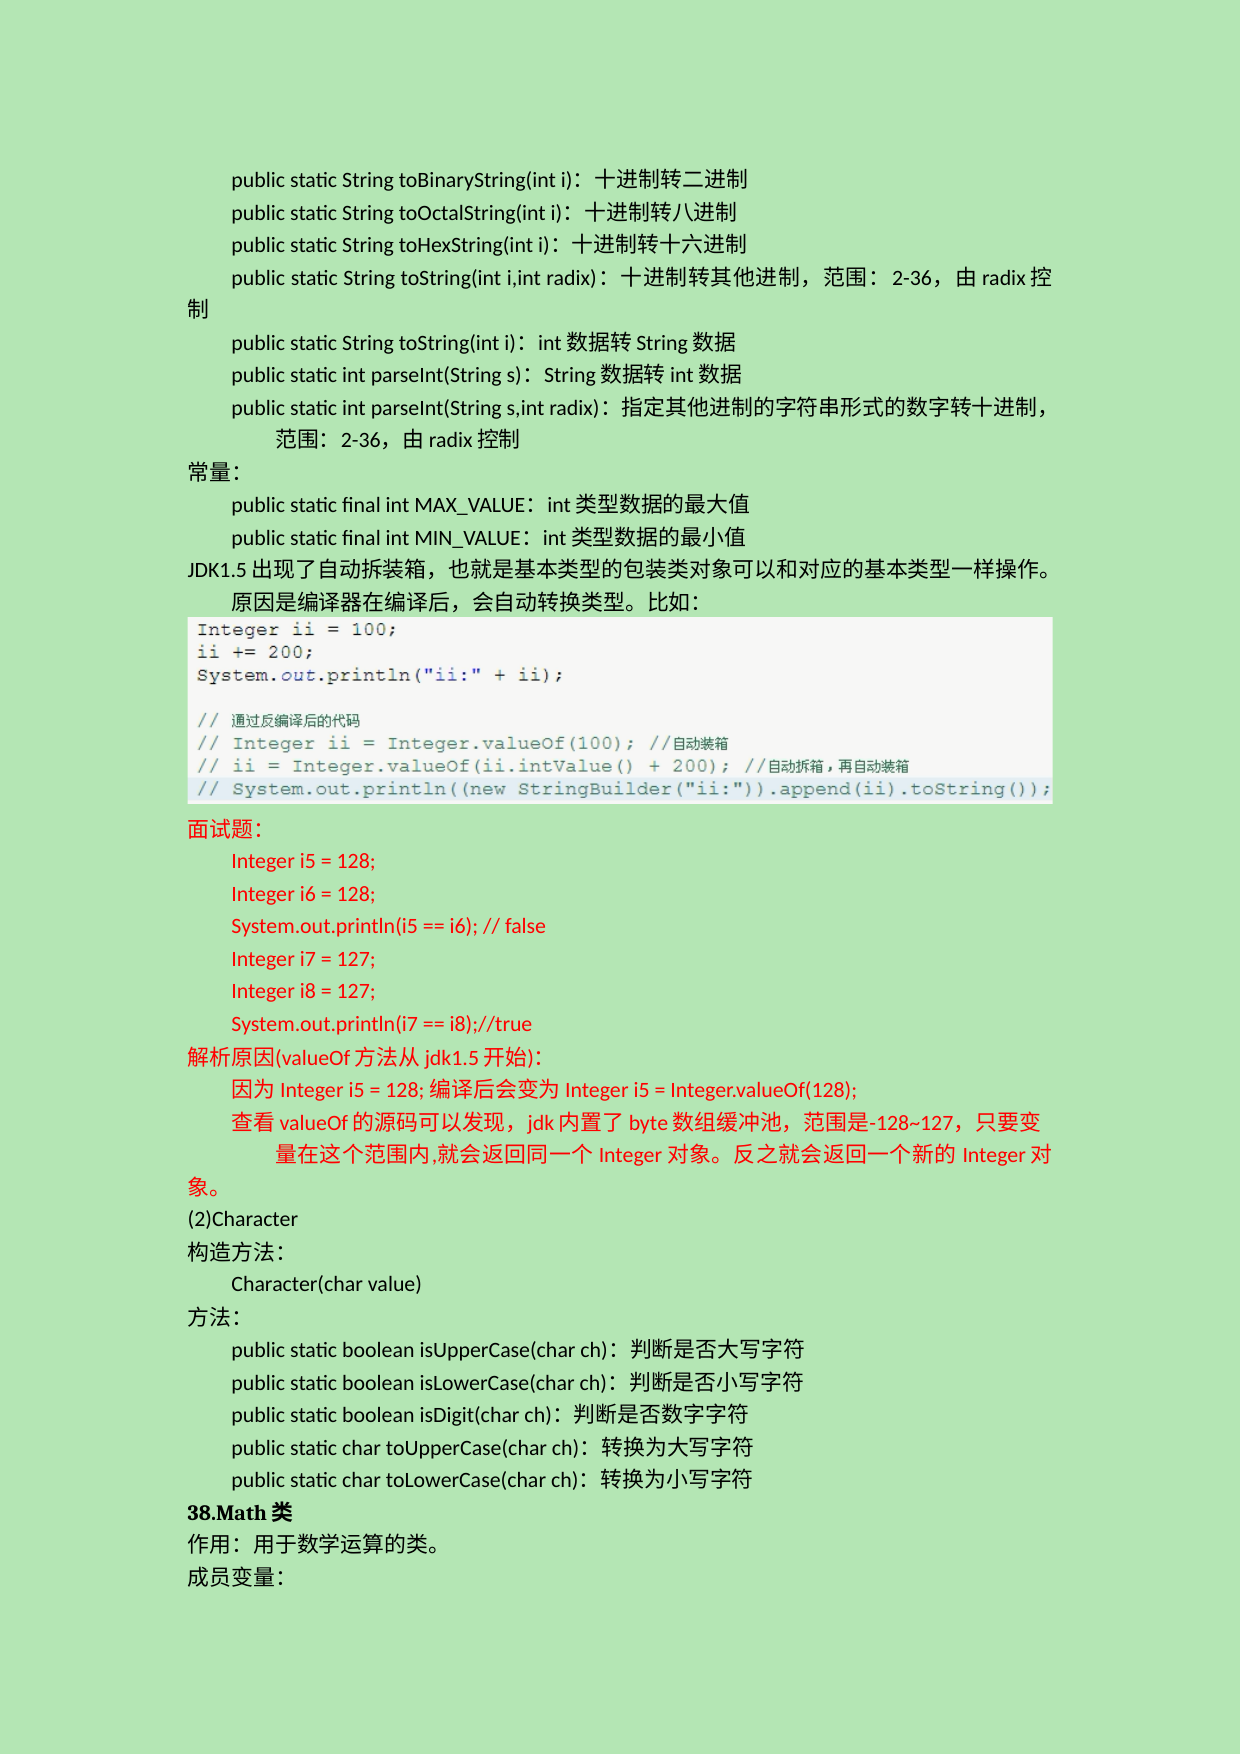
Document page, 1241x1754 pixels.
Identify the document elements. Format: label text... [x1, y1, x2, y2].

text public static int parseInt(String s,int radix)：指定其他进制的字符串形式的数字转十进制， [187, 389, 1053, 422]
text public static String toBinaryString(int i)：十进制转二进制 [187, 162, 1053, 194]
text 解析原因(valueOf方法从jdk1.5开始)： [187, 1039, 1053, 1072]
text public static String toString(int i,int radix)：十进制转其他进制，范围：2-36，由radix控制 [187, 259, 1053, 324]
text 常量： [187, 454, 1053, 487]
text (2)Character [187, 1202, 1053, 1234]
text Integer i7 = 127; [187, 942, 1053, 974]
text Character(char value) [187, 1267, 1053, 1299]
text 范围：2-36，由radix控制 [187, 422, 1053, 454]
text public static char toLowerCase(char ch)：转换为小写字符 [187, 1462, 1053, 1494]
text public static final int MIN_VALUE：int类型数据的最小值 [187, 519, 1053, 552]
text public static char toUpperCase(char ch)：转换为大写字符 [187, 1429, 1053, 1462]
text public static String toOctalString(int i)：十进制转八进制 [187, 194, 1053, 227]
picture [187, 617, 1053, 804]
text 量在这个范围内,就会返回同一个Integer对象。反之就会返回一个新的Integer对象。 [187, 1137, 1053, 1202]
text Integer i8 = 127; [187, 974, 1053, 1007]
text 原因是编译器在编译后，会自动转换类型。比如： [187, 584, 1053, 617]
text System.out.println(i7 == i8);//true [187, 1007, 1053, 1039]
text 因为 Integer i5 = 128; 编译后会变为Integer i5 = Integer.valueOf(128); [187, 1072, 1053, 1104]
text JDK1.5出现了自动拆装箱，也就是基本类型的包装类对象可以和对应的基本类型一样操作。 [187, 552, 1053, 584]
text 作用：用于数学运算的类。 [187, 1527, 1053, 1559]
text 面试题： [187, 812, 1053, 844]
text System.out.println(i5 == i6); // false [187, 909, 1053, 942]
text public static String toHexString(int i)：十进制转十六进制 [187, 227, 1053, 259]
text public static boolean isDigit(char ch)：判断是否数字字符 [187, 1397, 1053, 1429]
text public static boolean isLowerCase(char ch)：判断是否小写字符 [187, 1364, 1053, 1397]
text public static String toString(int i)：int数据转String数据 [187, 324, 1053, 357]
text 方法： [187, 1299, 1053, 1332]
text 查看valueOf的源码可以发现，jdk内置了byte数组缓冲池，范围是-128~127，只要变 [187, 1104, 1053, 1137]
text public static int parseInt(String s)：String数据转int数据 [187, 357, 1053, 389]
text 构造方法： [187, 1234, 1053, 1267]
text 成员变量： [187, 1559, 1053, 1592]
text Integer i6 = 128; [187, 877, 1053, 909]
subtitle 38.Math类 [187, 1494, 1053, 1527]
text public static boolean isUpperCase(char ch)：判断是否大写字符 [187, 1332, 1053, 1364]
text public static final int MAX_VALUE：int类型数据的最大值 [187, 487, 1053, 519]
text Integer i5 = 128; [187, 844, 1053, 877]
